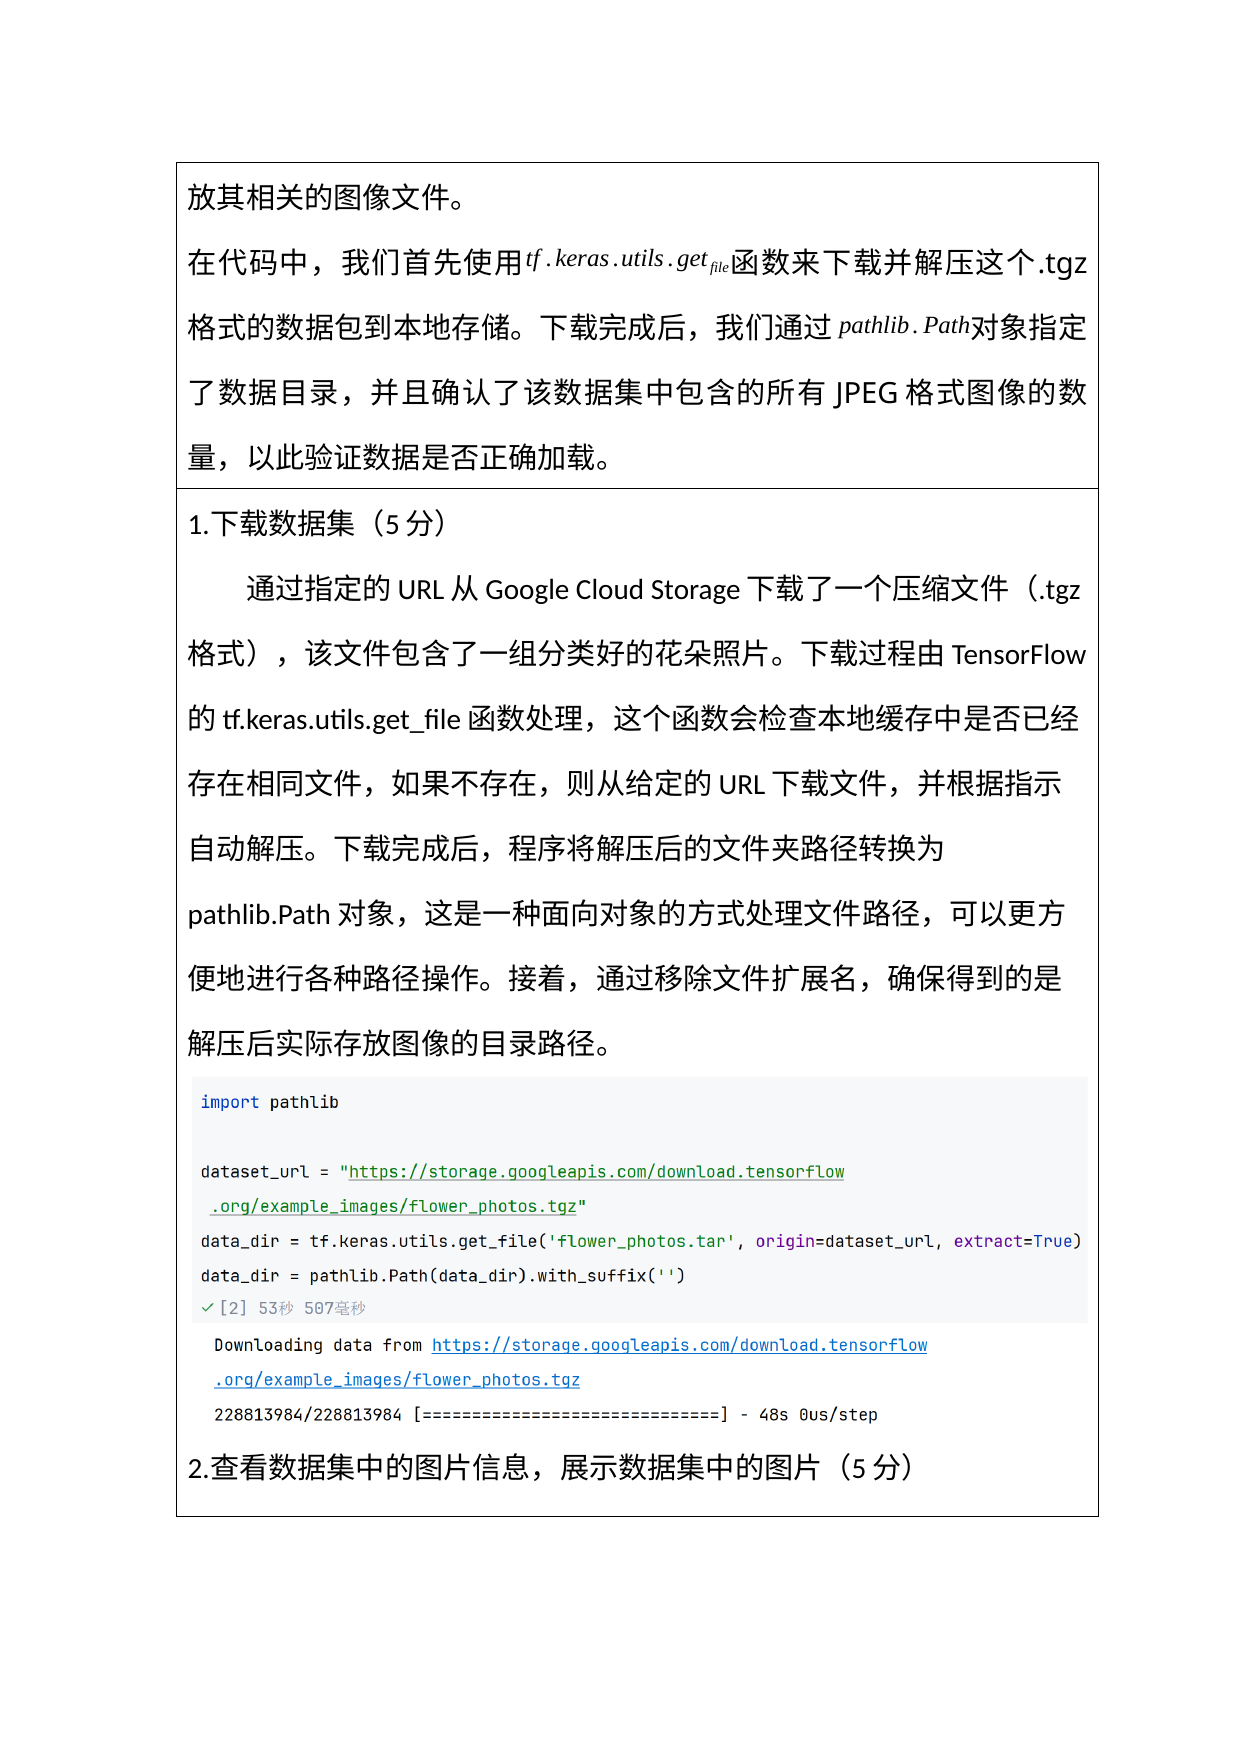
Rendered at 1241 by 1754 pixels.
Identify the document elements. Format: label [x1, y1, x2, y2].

table_header [177, 163, 1098, 488]
picture [187, 1074, 1088, 1428]
table_cell [177, 489, 1098, 1516]
